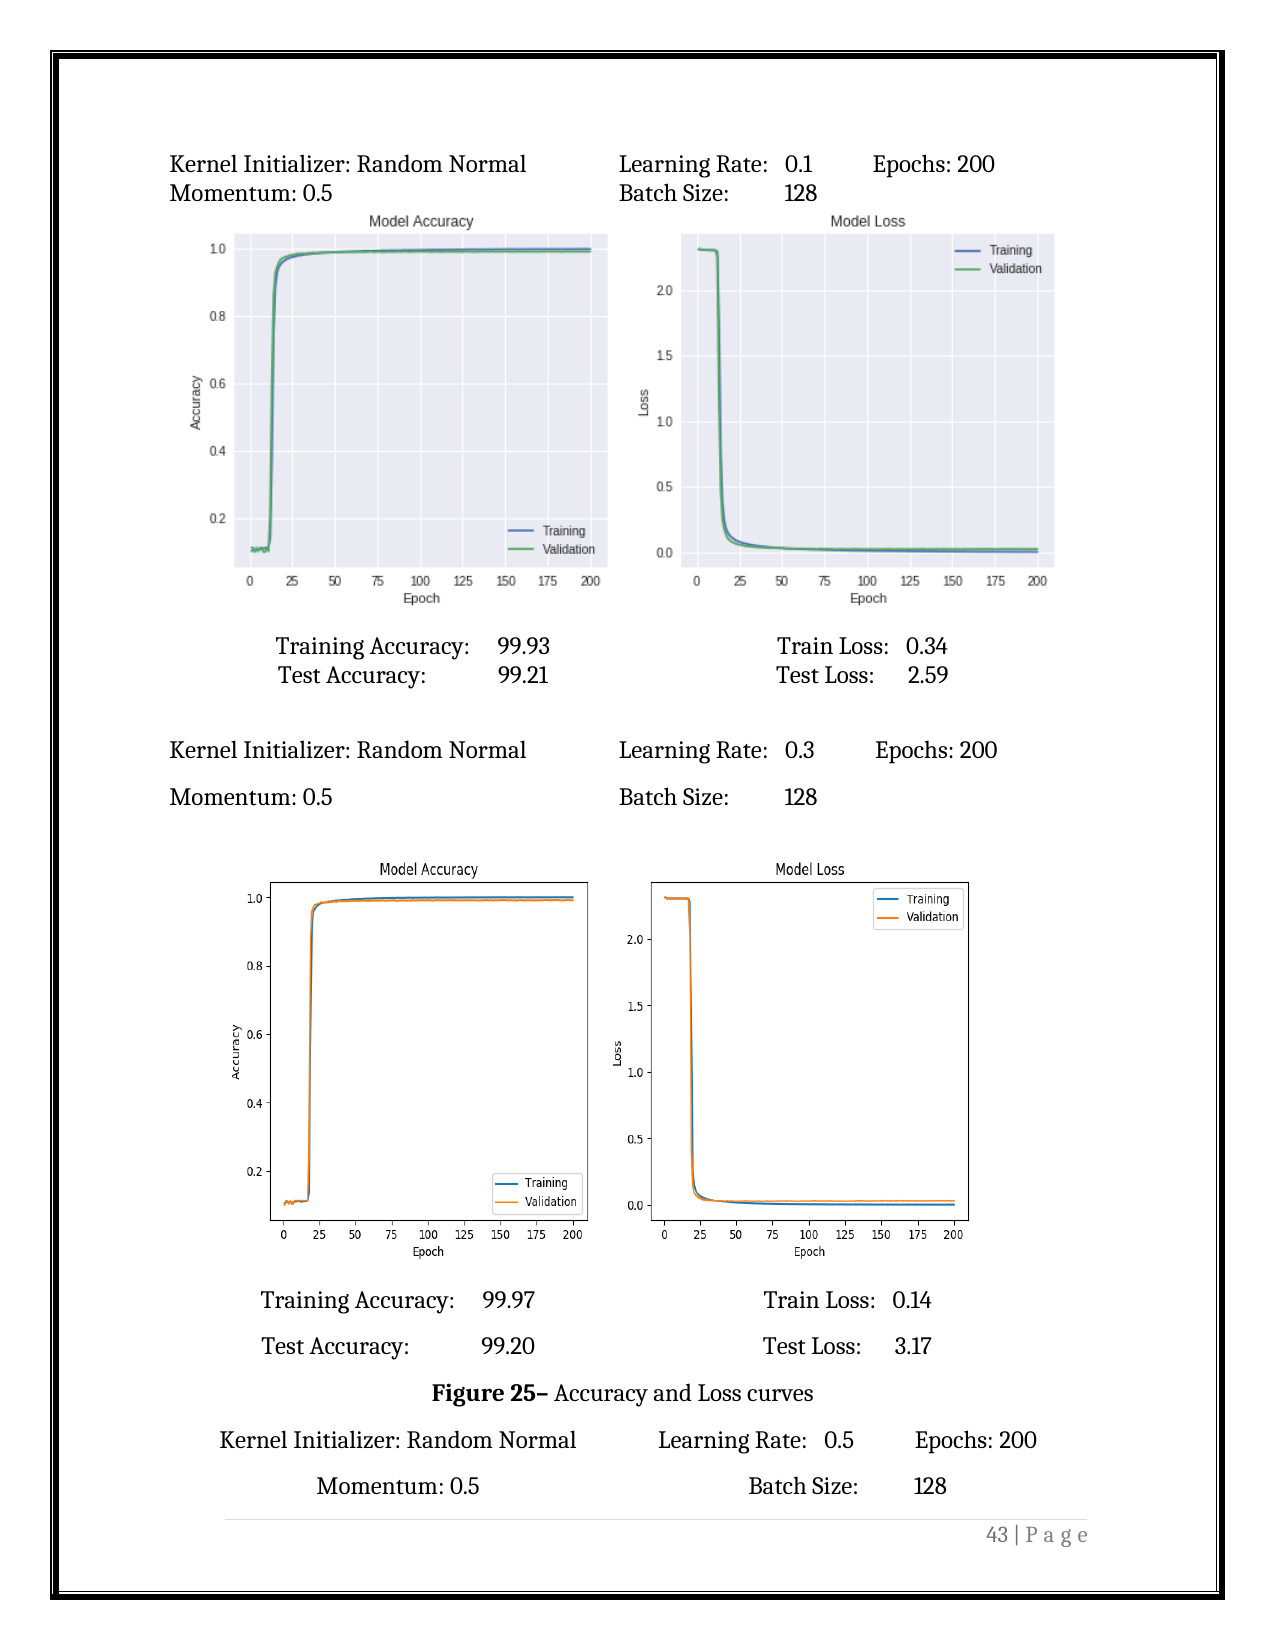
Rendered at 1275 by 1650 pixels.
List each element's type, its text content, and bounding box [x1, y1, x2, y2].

text Figure 25– Accuracy and Loss curves [158, 1378, 1087, 1407]
table_header Learning Rate: 0.5 Epochs: 200 [638, 1426, 1087, 1472]
table_header Training Accuracy: 99.97 [188, 1286, 637, 1332]
table_header Kernel Initializer: Random Normal [188, 1426, 637, 1472]
table_cell Batch Size: 128 [608, 783, 1057, 829]
table_header Learning Rate: 0.3 Epochs: 200 [608, 736, 1057, 783]
table_header Kernel Initializer: Random Normal [158, 150, 607, 179]
table_header Train Loss: 0.14 [638, 1286, 1087, 1332]
table_header Train Loss: 0.34 [638, 632, 1087, 661]
table_cell Test Accuracy: 99.21 [188, 661, 637, 689]
table_cell Test Accuracy: 99.20 [188, 1332, 637, 1378]
table_header Kernel Initializer: Random Normal [158, 736, 607, 783]
table_cell Momentum: 0.5 [158, 783, 607, 829]
table_cell Batch Size: 128 [608, 179, 1057, 207]
picture [183, 207, 1062, 614]
table_header Learning Rate: 0.1 Epochs: 200 [608, 150, 1057, 179]
table_cell Test Loss: 3.17 [638, 1332, 1087, 1378]
table_cell Momentum: 0.5 [158, 179, 607, 207]
table_cell Momentum: 0.5 [188, 1472, 637, 1518]
table_cell Batch Size: 128 [638, 1472, 1087, 1518]
table_cell Test Loss: 2.59 [638, 661, 1087, 689]
table_header Training Accuracy: 99.93 [188, 632, 637, 661]
picture [157, 829, 1058, 1268]
